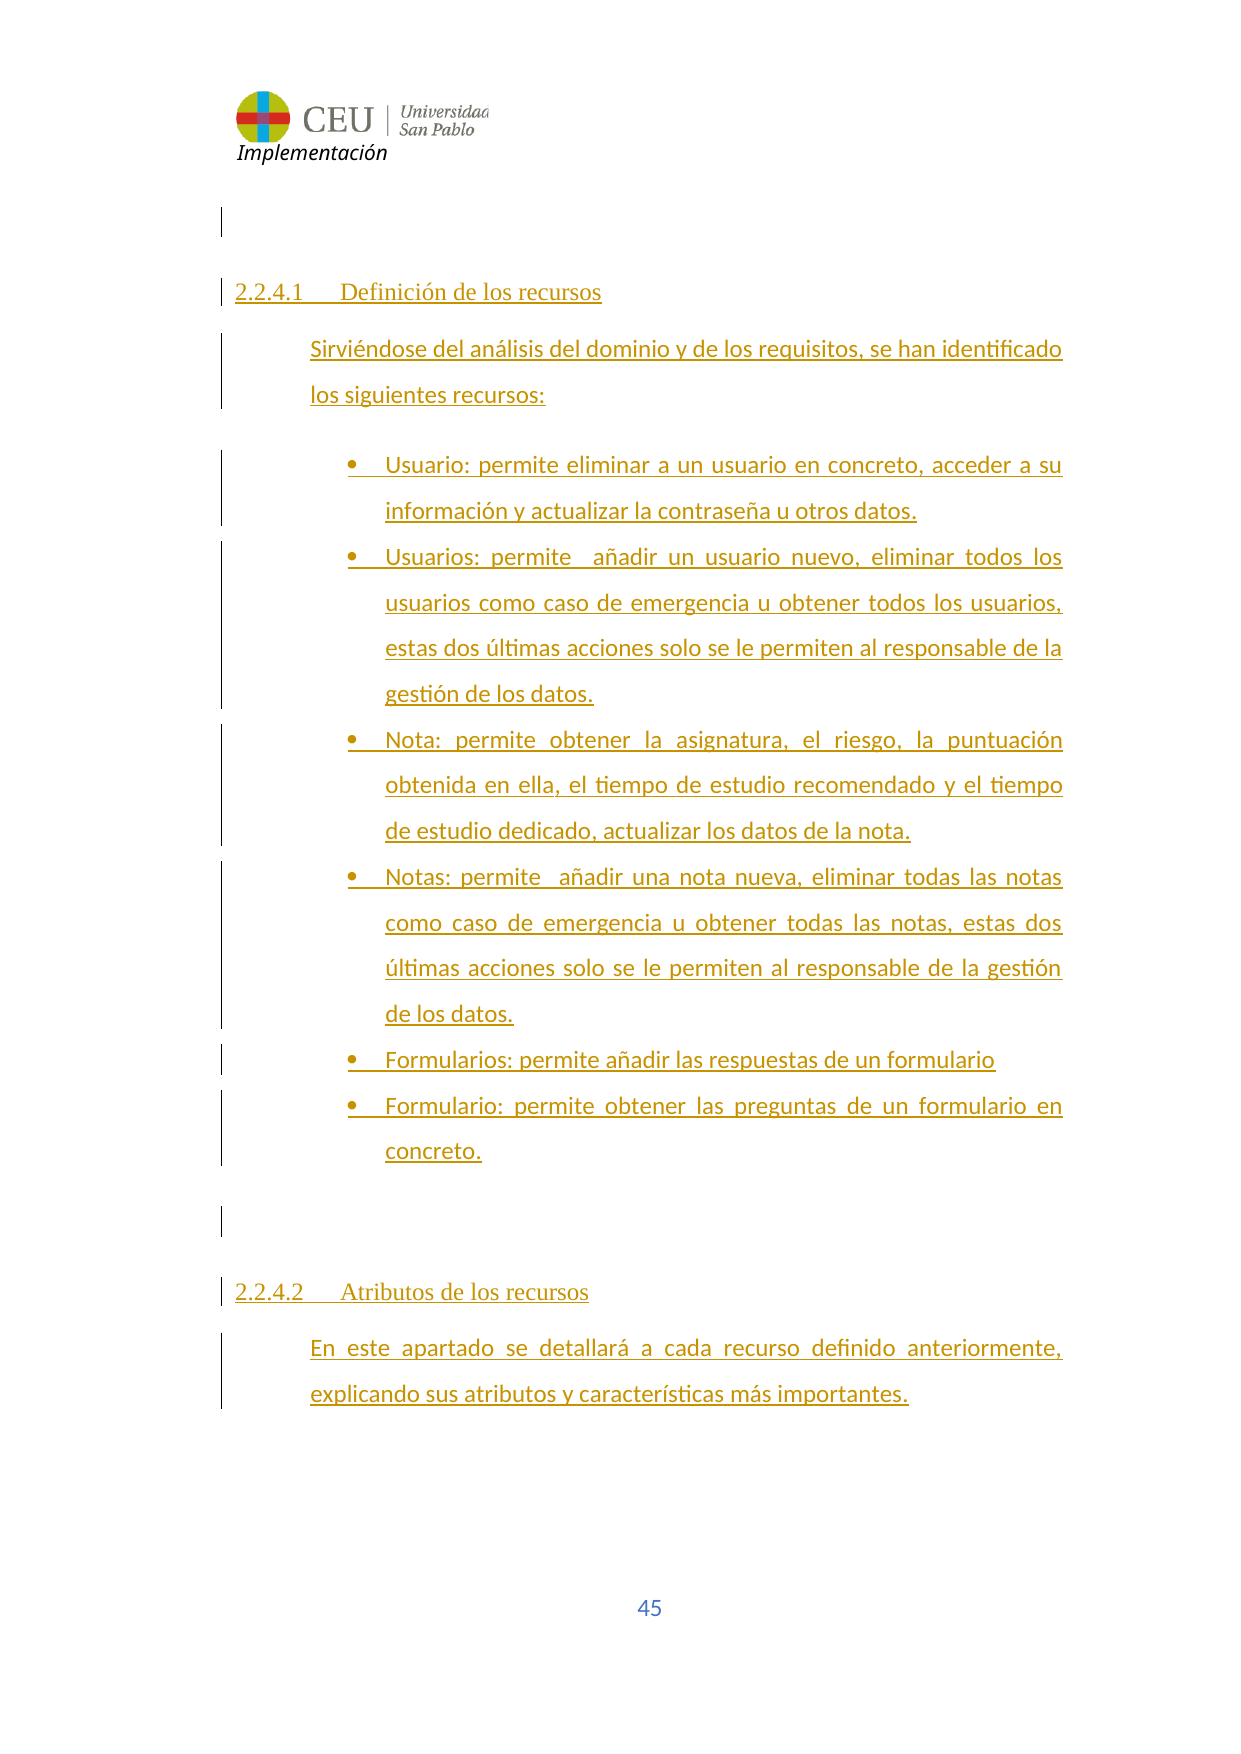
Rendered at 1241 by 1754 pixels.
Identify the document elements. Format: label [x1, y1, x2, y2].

picture [235, 89, 489, 143]
